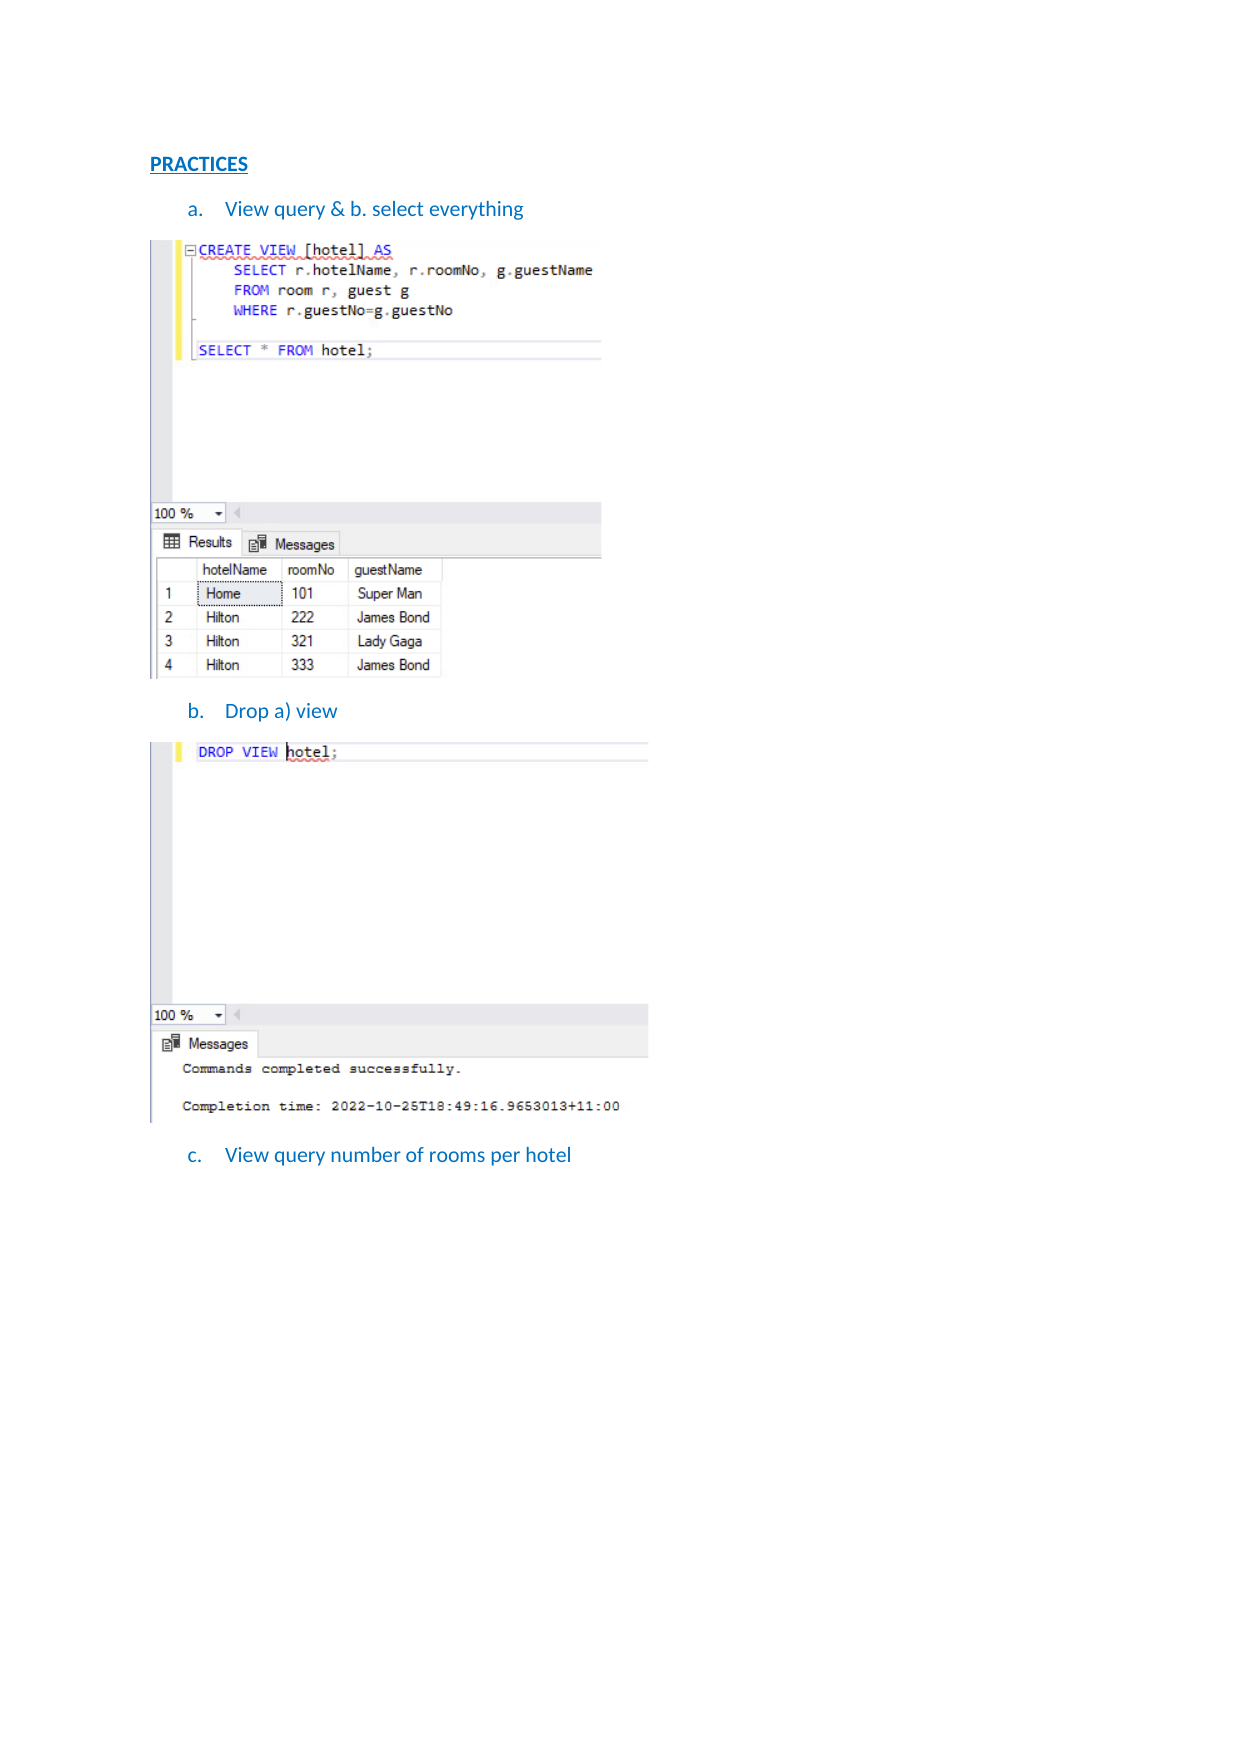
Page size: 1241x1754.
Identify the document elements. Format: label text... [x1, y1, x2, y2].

list View query number of rooms per hotel [187, 1141, 1090, 1168]
list View query & b. select everything [187, 195, 1090, 222]
text PRACTICES [150, 150, 1090, 177]
picture [150, 240, 602, 679]
picture [150, 742, 649, 1123]
list Drop a) view [187, 697, 1090, 724]
